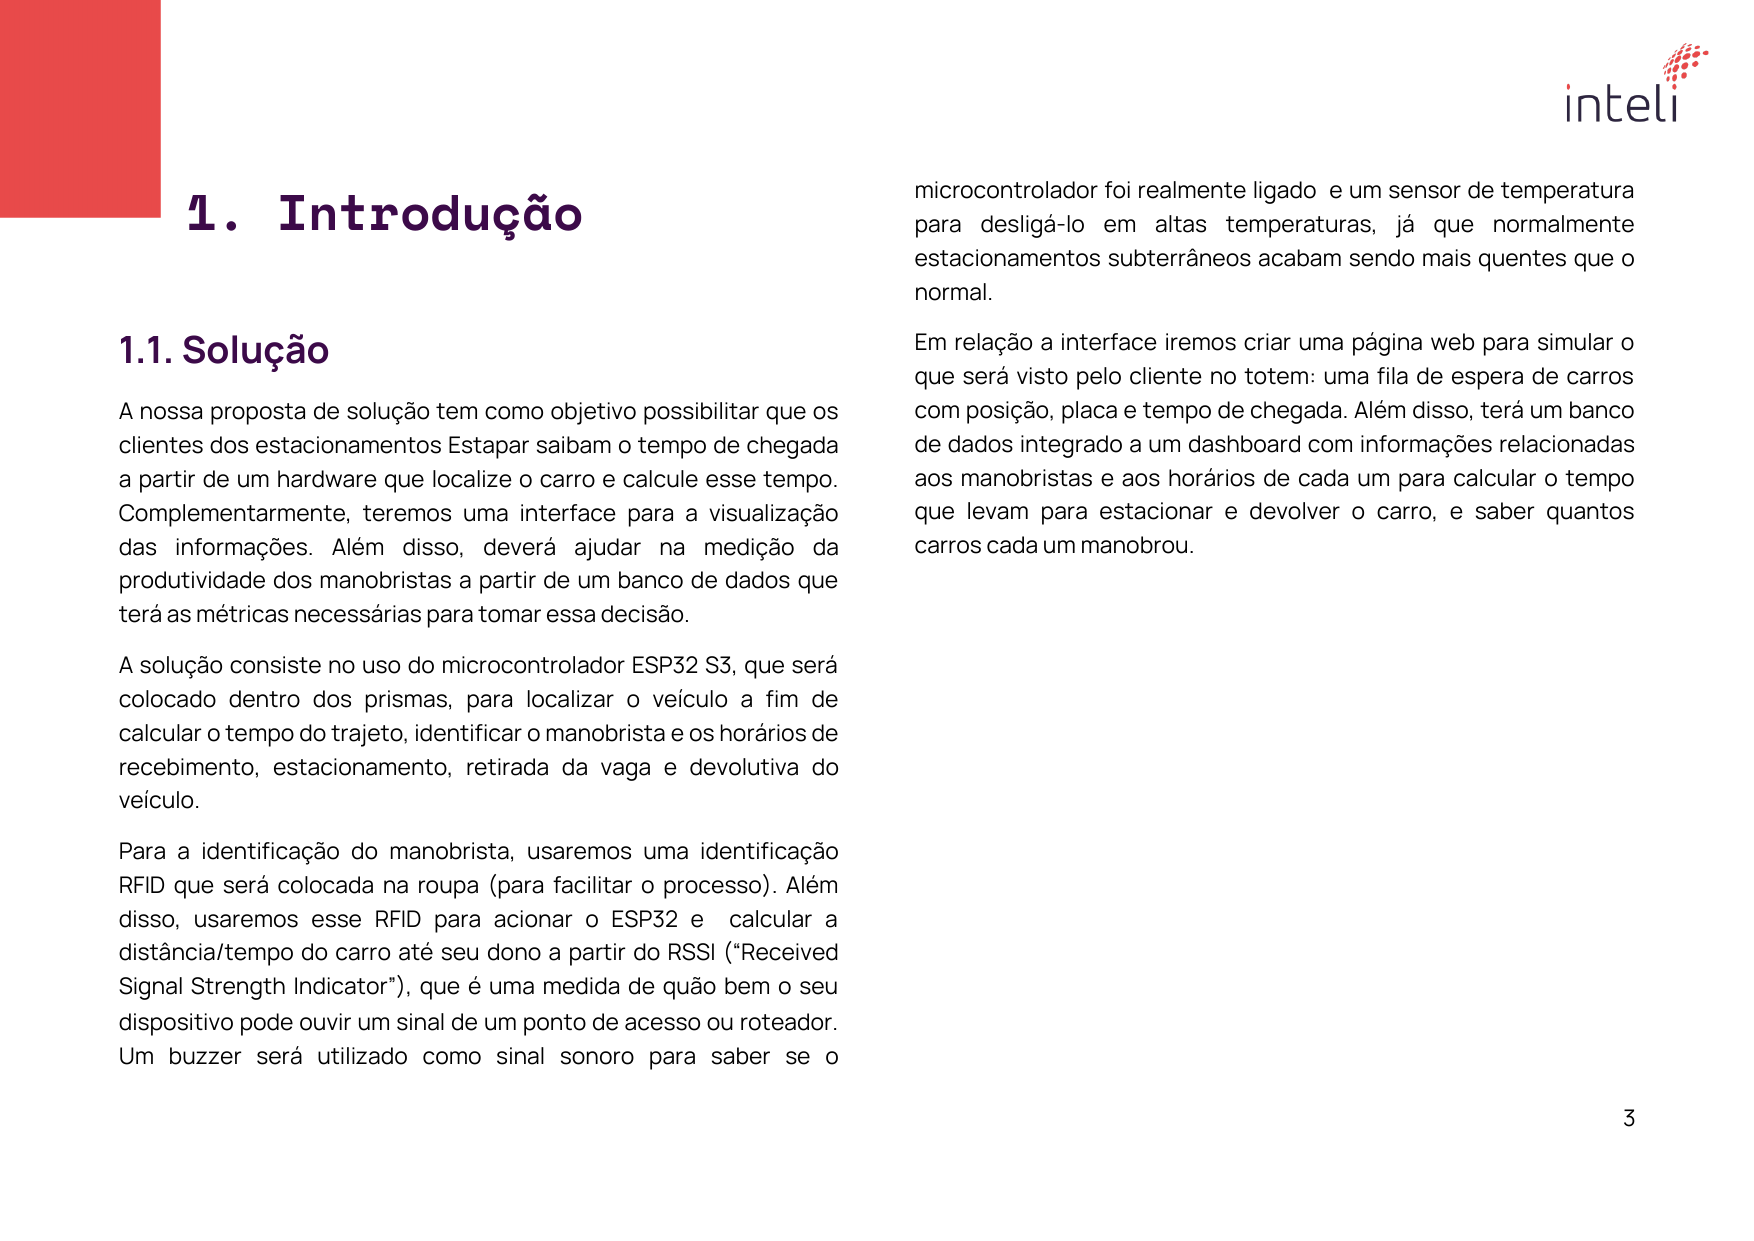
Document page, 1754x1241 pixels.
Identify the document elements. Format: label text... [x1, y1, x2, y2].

text Para a identificação do manobrista, usaremos uma identificação RFID que será colocada na roupa (para facilitar o processo). Além disso, usaremos esse RFID para acionar o ESP32 e calcular a distância/tempo do carro até seu dono a partir do RSSI (“Received Signal Strength Indicator”), que é uma medida de quão bem o seu dispositivo pode ouvir um sinal de um ponto de acesso ou roteador. Um buzzer será utilizado como sinal sonoro para saber se o microcontrolador foi realmente ligado e um sensor de temperatura para desligá-lo em altas temperaturas, já que normalmente estacionamentos subterrâneos acabam sendo mais quentes que o normal. [118, 835, 839, 1071]
picture [1566, 43, 1709, 122]
picture [0, 0, 161, 218]
subtitle 1. Introdução [118, 174, 839, 248]
text Em relação a interface iremos criar uma página web para simular o que será visto pelo cliente no totem: uma fila de espera de carros com posição, placa e tempo de chegada. Além disso, terá um banco de dados integrado a um dashboard com informações relacionadas aos manobristas e aos horários de cada um para calcular o tempo que levam para estacionar e devolver o carro, e saber quantos carros cada um manobrou. [914, 326, 1636, 561]
text Para a identificação do manobrista, usaremos uma identificação RFID que será colocada na roupa (para facilitar o processo). Além disso, usaremos esse RFID para acionar o ESP32 e calcular a distância/tempo do carro até seu dono a partir do RSSI (“Received Signal Strength Indicator”), que é uma medida de quão bem o seu dispositivo pode ouvir um sinal de um ponto de acesso ou roteador. Um buzzer será utilizado como sinal sonoro para saber se o microcontrolador foi realmente ligado e um sensor de temperatura para desligá-lo em altas temperaturas, já que normalmente estacionamentos subterrâneos acabam sendo mais quentes que o normal. [914, 174, 1636, 307]
text A nossa proposta de solução tem como objetivo possibilitar que os clientes dos estacionamentos Estapar saibam o tempo de chegada a partir de um hardware que localize o carro e calcule esse tempo. Complementarmente, teremos uma interface para a visualização das informações. Além disso, deverá ajudar na medição da produtividade dos manobristas a partir de um banco de dados que terá as métricas necessárias para tomar essa decisão. [118, 395, 839, 630]
text A solução consiste no uso do microcontrolador ESP32 S3, que será colocado dentro dos prismas, para localizar o veículo a fim de calcular o tempo do trajeto, identificar o manobrista e os horários de recebimento, estacionamento, retirada da vaga e devolutiva do veículo. [118, 649, 839, 816]
subtitle 1.1. Solução [118, 323, 839, 374]
